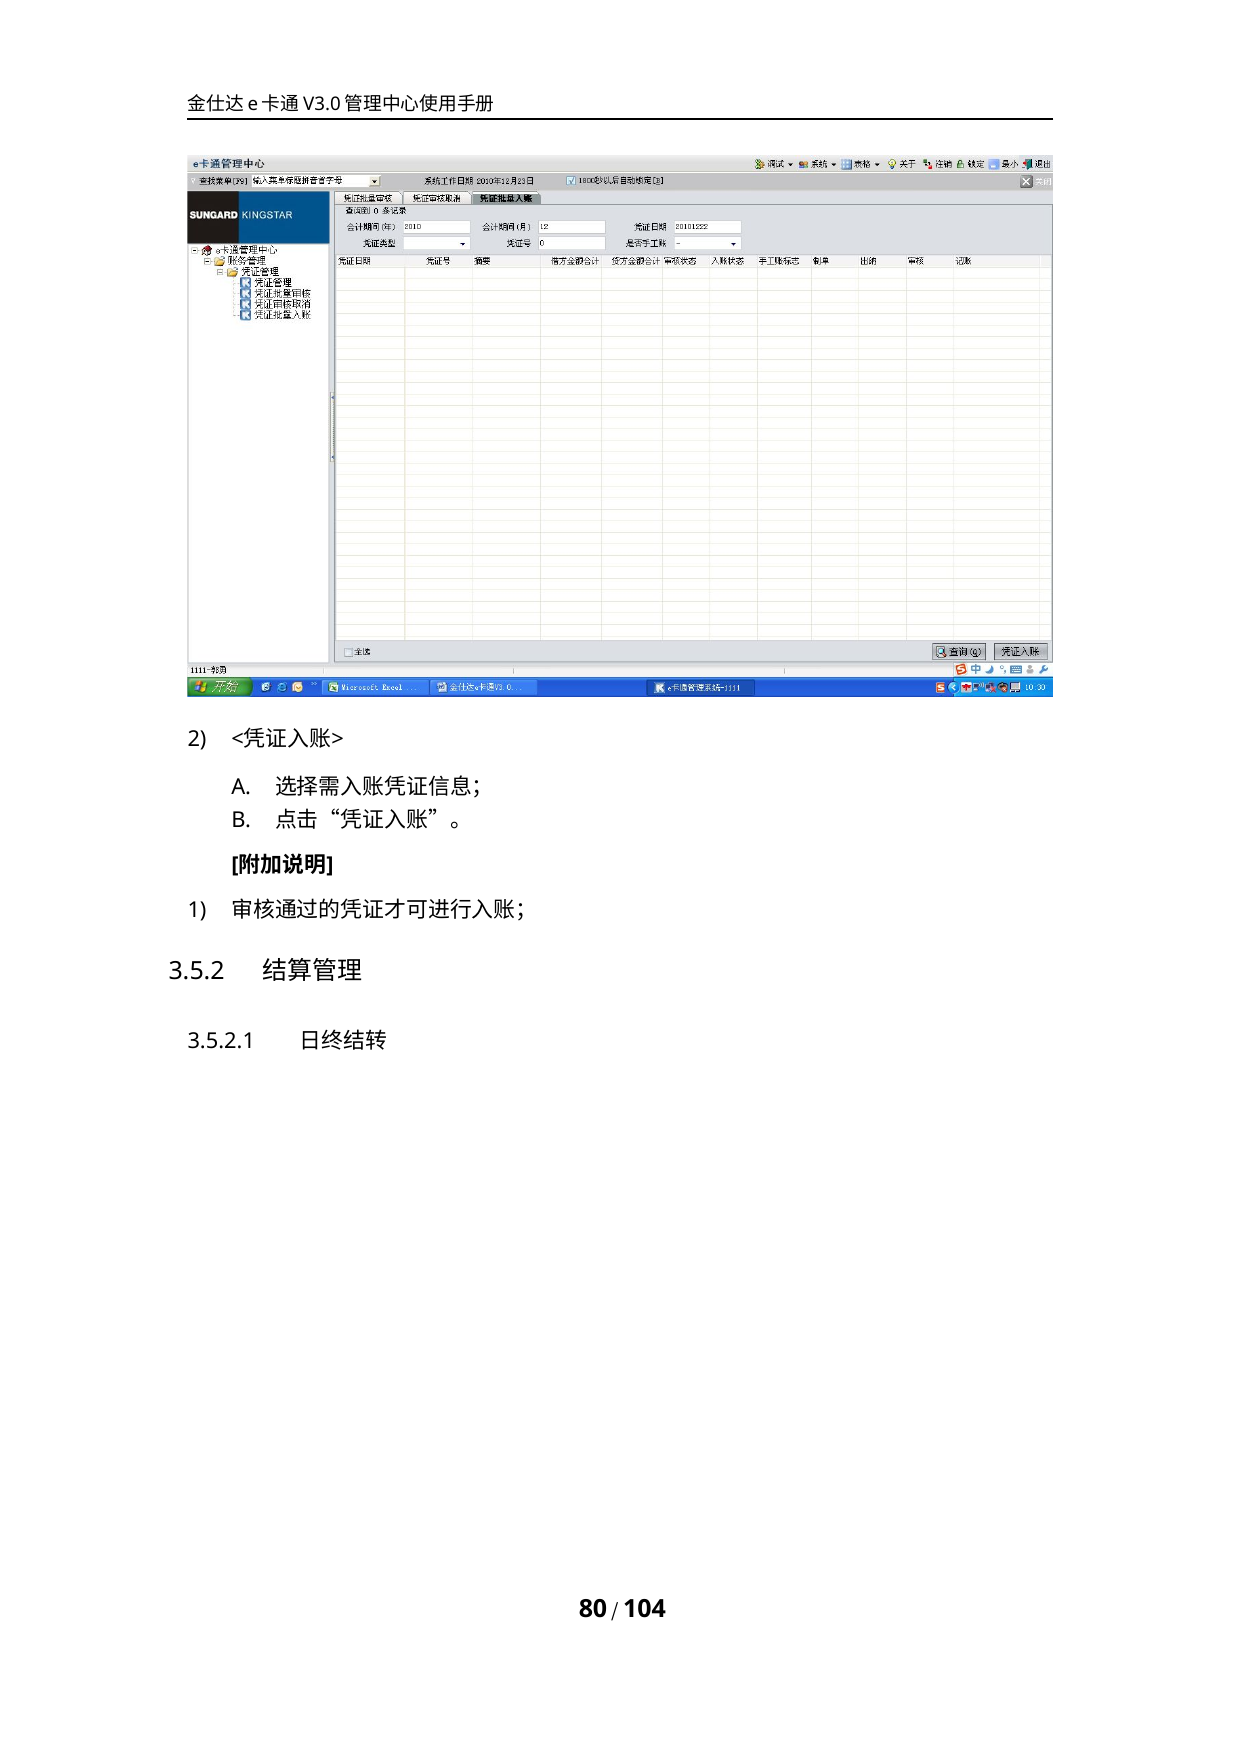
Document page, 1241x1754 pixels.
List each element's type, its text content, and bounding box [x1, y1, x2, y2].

text [附加说明] [187, 846, 1053, 879]
list <凭证入账> [187, 721, 1053, 753]
list 结算管理 [168, 936, 1053, 1001]
picture [187, 155, 1053, 697]
list 审核通过的凭证才可进行入账； [187, 891, 1053, 924]
list 日终结转 [187, 1023, 1053, 1055]
list 点击“凭证入账”。 [231, 801, 1053, 834]
list 选择需入账凭证信息； [231, 769, 1053, 801]
